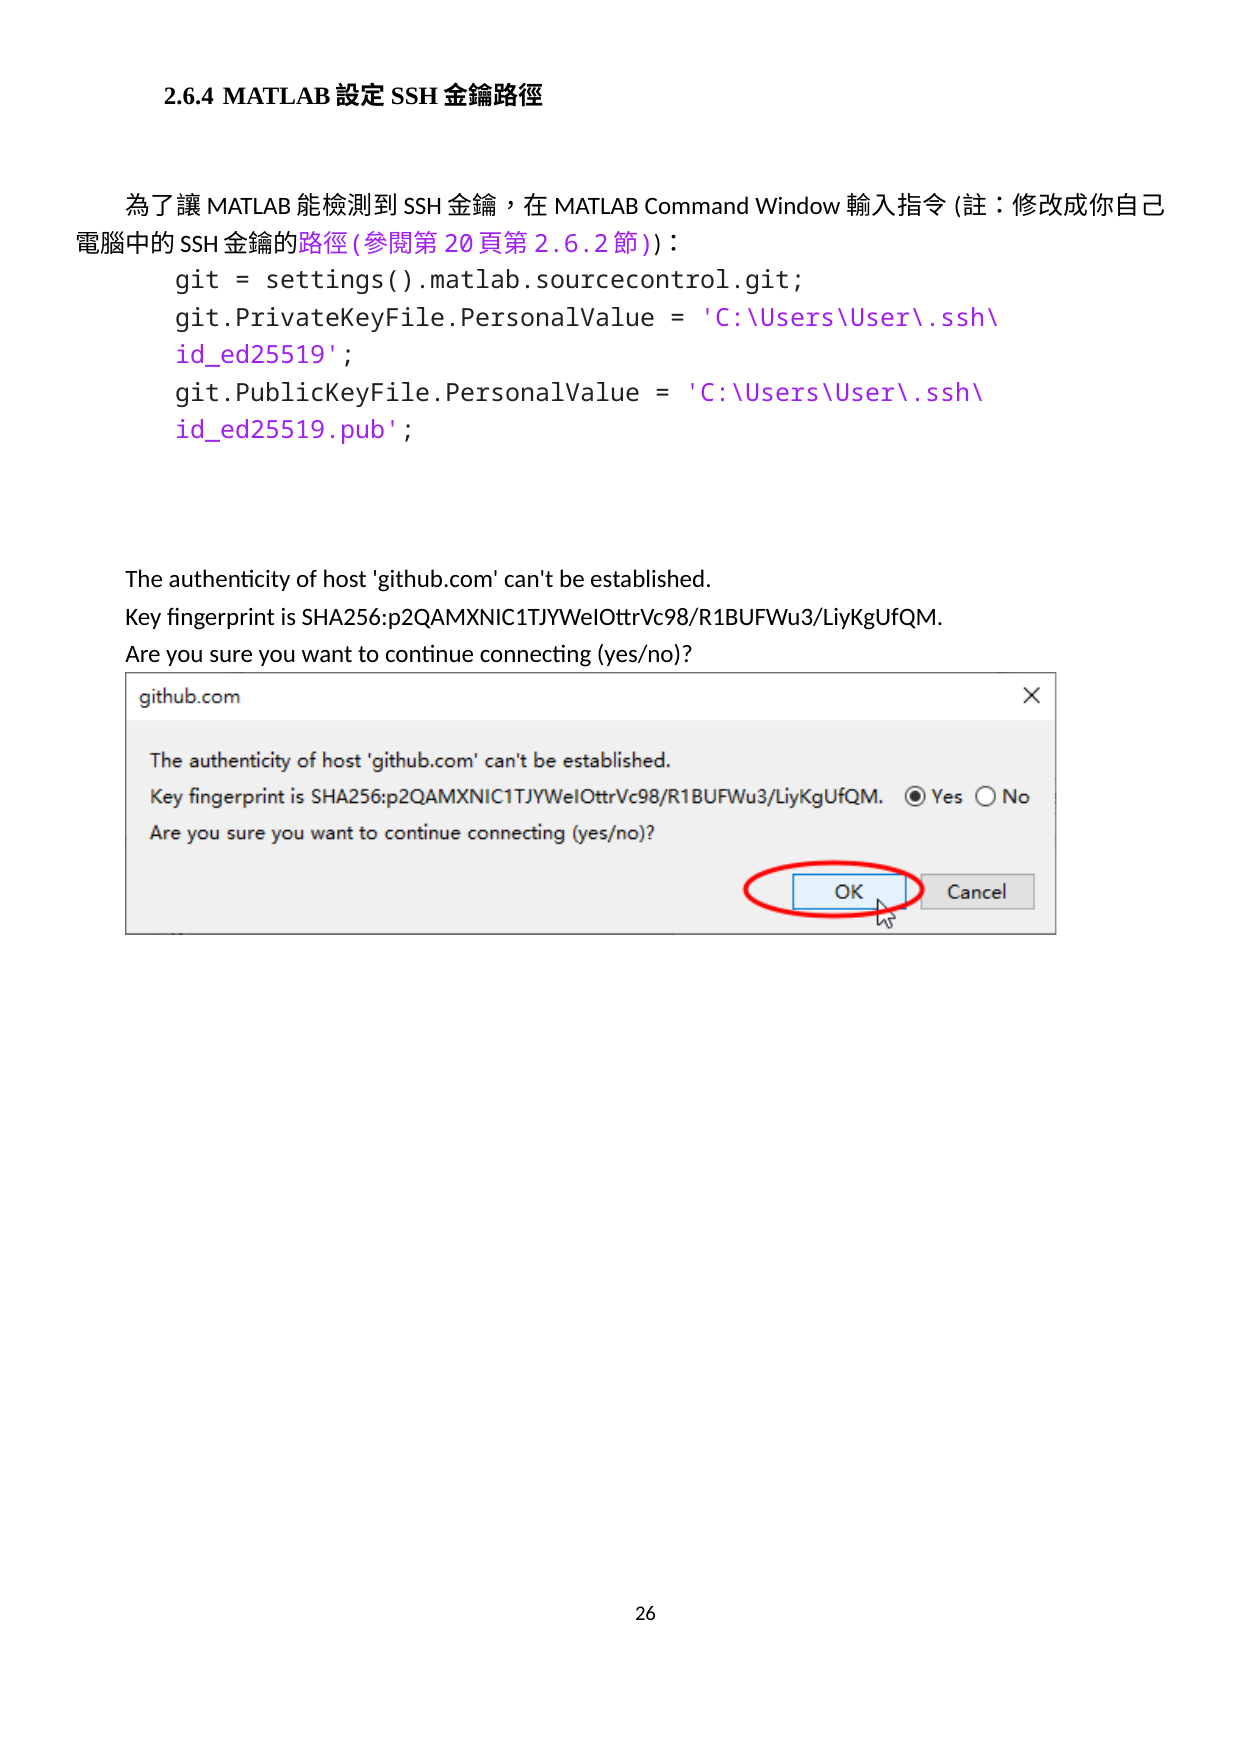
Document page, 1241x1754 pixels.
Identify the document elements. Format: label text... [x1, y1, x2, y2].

subtitle MATLAB設定SSH金鑰路徑 [164, 75, 1165, 112]
text git = settings().matlab.sourcecontrol.git; [175, 260, 1165, 297]
text Key fingerprint is SHA256:p2QAMXNIC1TJYWeIOttrVc98/R1BUFWu3/LiyKgUfQM. [75, 597, 1165, 635]
text git.PrivateKeyFile.PersonalValue = 'C:\Users\User\.ssh\id_ed25519'; [175, 297, 1165, 372]
picture [125, 672, 1057, 935]
text The authenticity of host 'github.com' can't be established. [75, 560, 1165, 597]
text git.PublicKeyFile.PersonalValue = 'C:\Users\User\.ssh\id_ed25519.pub'; [175, 372, 1165, 447]
text Are you sure you want to continue connecting (yes/no)? [75, 635, 1165, 672]
text 為了讓MATLAB能檢測到SSH金鑰，在MATLAB Command Window輸入指令 (註：修改成你自己電腦中的SSH金鑰的路徑(參閱第19頁第2.6.2節))： [75, 185, 1165, 260]
